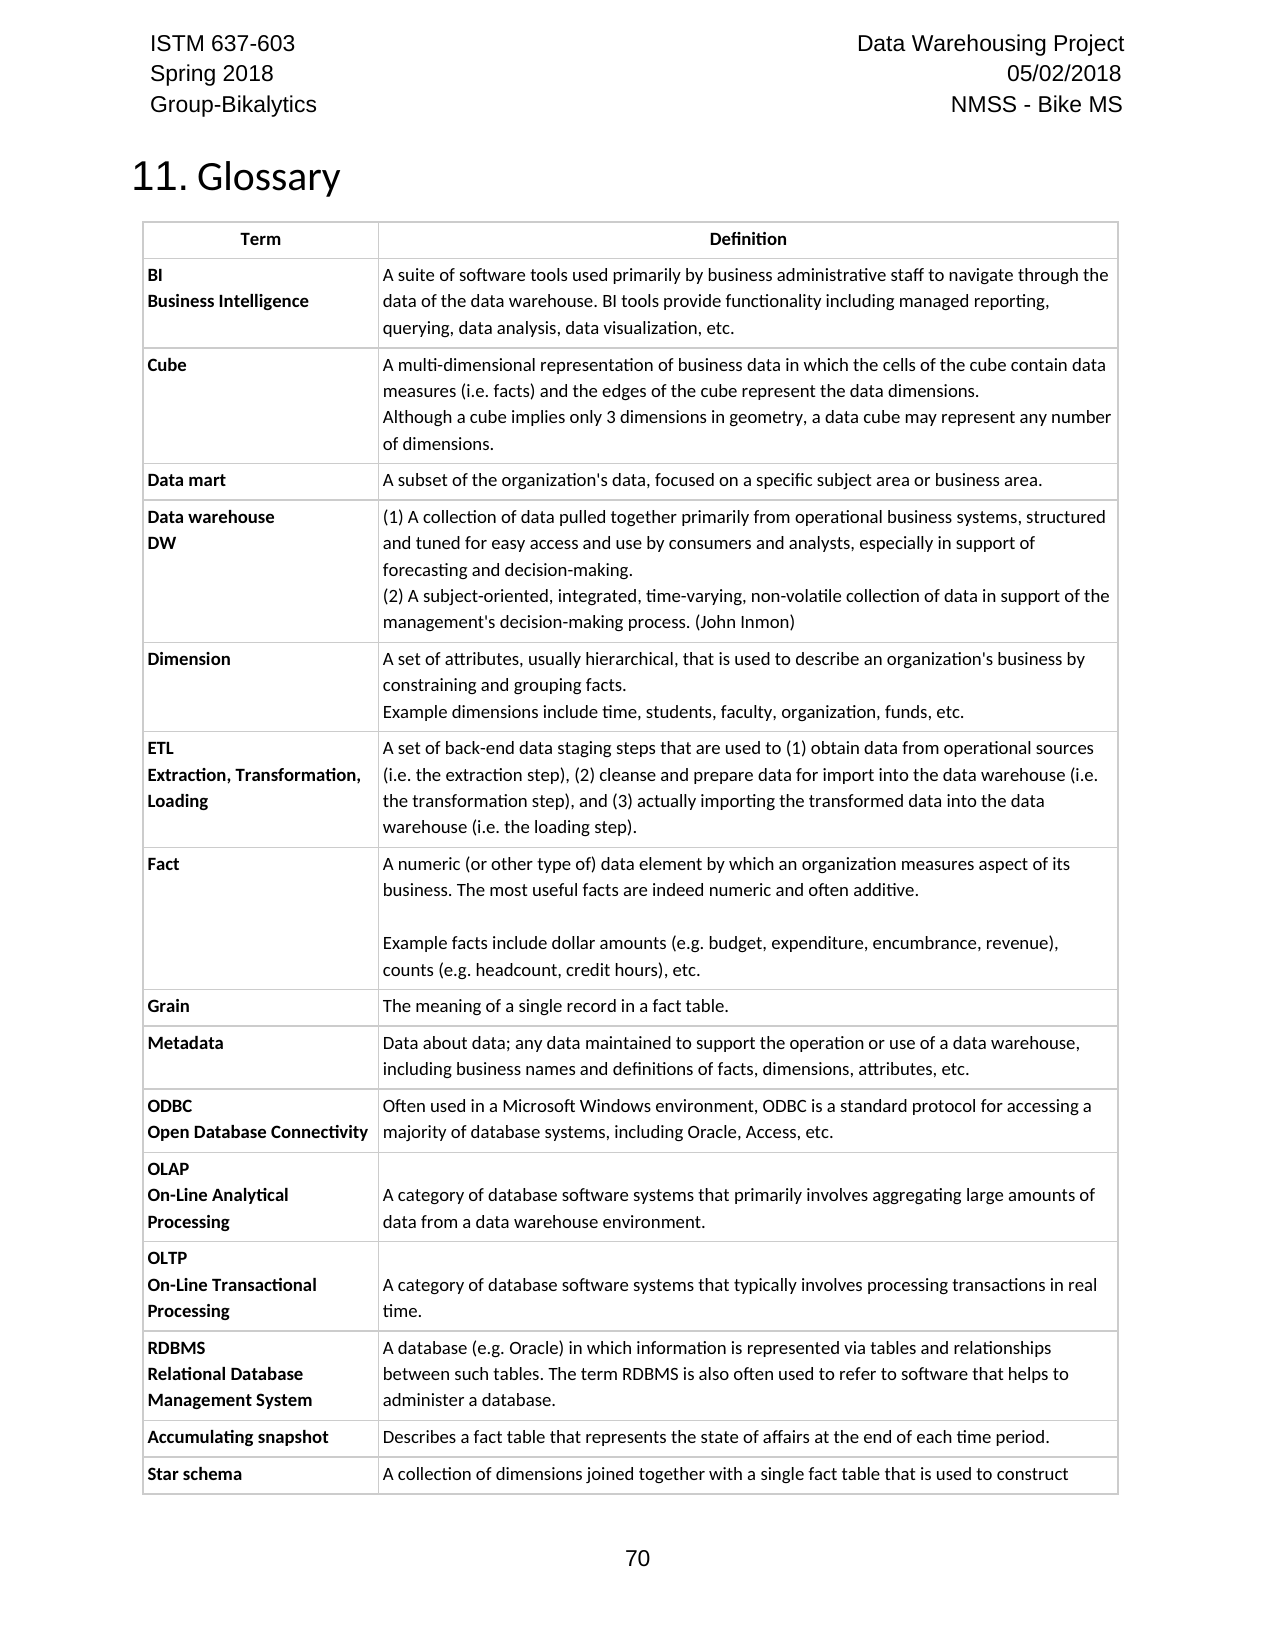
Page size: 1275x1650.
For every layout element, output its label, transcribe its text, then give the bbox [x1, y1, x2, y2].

table_cell A subset of the organization's data, focused on a specific subject area or business area. [379, 464, 1117, 499]
table_cell Data about data; any data maintained to support the operation or use of a data warehouse, including business names and definitions of facts, dimensions, attributes, etc. [379, 1027, 1117, 1088]
table_cell Accumulating snapshot [144, 1421, 378, 1456]
table_cell A suite of software tools used primarily by business administrative staff to navigate through the data of the data warehouse. BI tools provide functionality including managed reporting, querying, data analysis, data visualization, etc. [379, 259, 1117, 347]
table_cell ODBC Open Database Connectivity [144, 1090, 378, 1151]
table_cell Cube [144, 349, 378, 463]
table_cell A category of database software systems that primarily involves aggregating large amounts of data from a data warehouse environment. [379, 1153, 1117, 1241]
table_header Definition [379, 223, 1117, 258]
table_cell A database (e.g. Oracle) in which information is represented via tables and relationships between such tables. The term RDBMS is also often used to refer to software that helps to administer a database. [379, 1332, 1117, 1419]
table_cell ETL Extraction, Transformation, Loading [144, 732, 378, 847]
table_cell (1) A collection of data pulled together primarily from operational business systems, structured and tuned for easy access and use by consumers and analysts, especially in support of forecasting and decision-making. (2) A subject-oriented, integrated, time-varying, non-volatile collection of data in support of the management's decision-making process. (John Inmon) [379, 501, 1117, 641]
table_cell A numeric (or other type of) data element by which an organization measures aspect of its business. The most useful facts are indeed numeric and often additive. Example facts include dollar amounts (e.g. budget, expenditure, encumbrance, revenue), counts (e.g. headcount, credit hours), etc. [379, 848, 1117, 989]
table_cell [379, 1458, 1117, 1493]
table_cell Data warehouse DW [144, 501, 378, 641]
table_cell OLAP On-Line Analytical Processing [144, 1153, 378, 1241]
table_cell OLTP On-Line Transactional Processing [144, 1242, 378, 1330]
table_cell A multi-dimensional representation of business data in which the cells of the cube contain data measures (i.e. facts) and the edges of the cube represent the data dimensions. Although a cube implies only 3 dimensions in geometry, a data cube may represent any number of dimensions. [379, 349, 1117, 463]
table_cell Dimension [144, 643, 378, 731]
subtitle Glossary [131, 150, 1125, 201]
table_cell BI Business Intelligence [144, 259, 378, 347]
table_cell Metadata [144, 1027, 378, 1088]
table_cell RDBMS Relational Database Management System [144, 1332, 378, 1419]
table_cell Data mart [144, 464, 378, 499]
table_cell A set of back-end data staging steps that are used to (1) obtain data from operational sources (i.e. the extraction step), (2) cleanse and prepare data for import into the data warehouse (i.e. the transformation step), and (3) actually importing the transformed data into the data warehouse (i.e. the loading step). [379, 732, 1117, 847]
table_header Term [144, 223, 378, 258]
table_cell Describes a fact table that represents the state of affairs at the end of each time period. [379, 1421, 1117, 1456]
table_cell A set of attributes, usually hierarchical, that is used to describe an organization's business by constraining and grouping facts. Example dimensions include time, students, faculty, organization, funds, etc. [379, 643, 1117, 731]
table_cell A category of database software systems that typically involves processing transactions in real time. [379, 1242, 1117, 1330]
table_cell Fact [144, 848, 378, 989]
table_cell Often used in a Microsoft Windows environment, ODBC is a standard protocol for accessing a majority of database systems, including Oracle, Access, etc. [379, 1090, 1117, 1151]
table_cell Grain [144, 990, 378, 1025]
table_cell Star schema [144, 1458, 378, 1493]
table_cell The meaning of a single record in a fact table. [379, 990, 1117, 1025]
